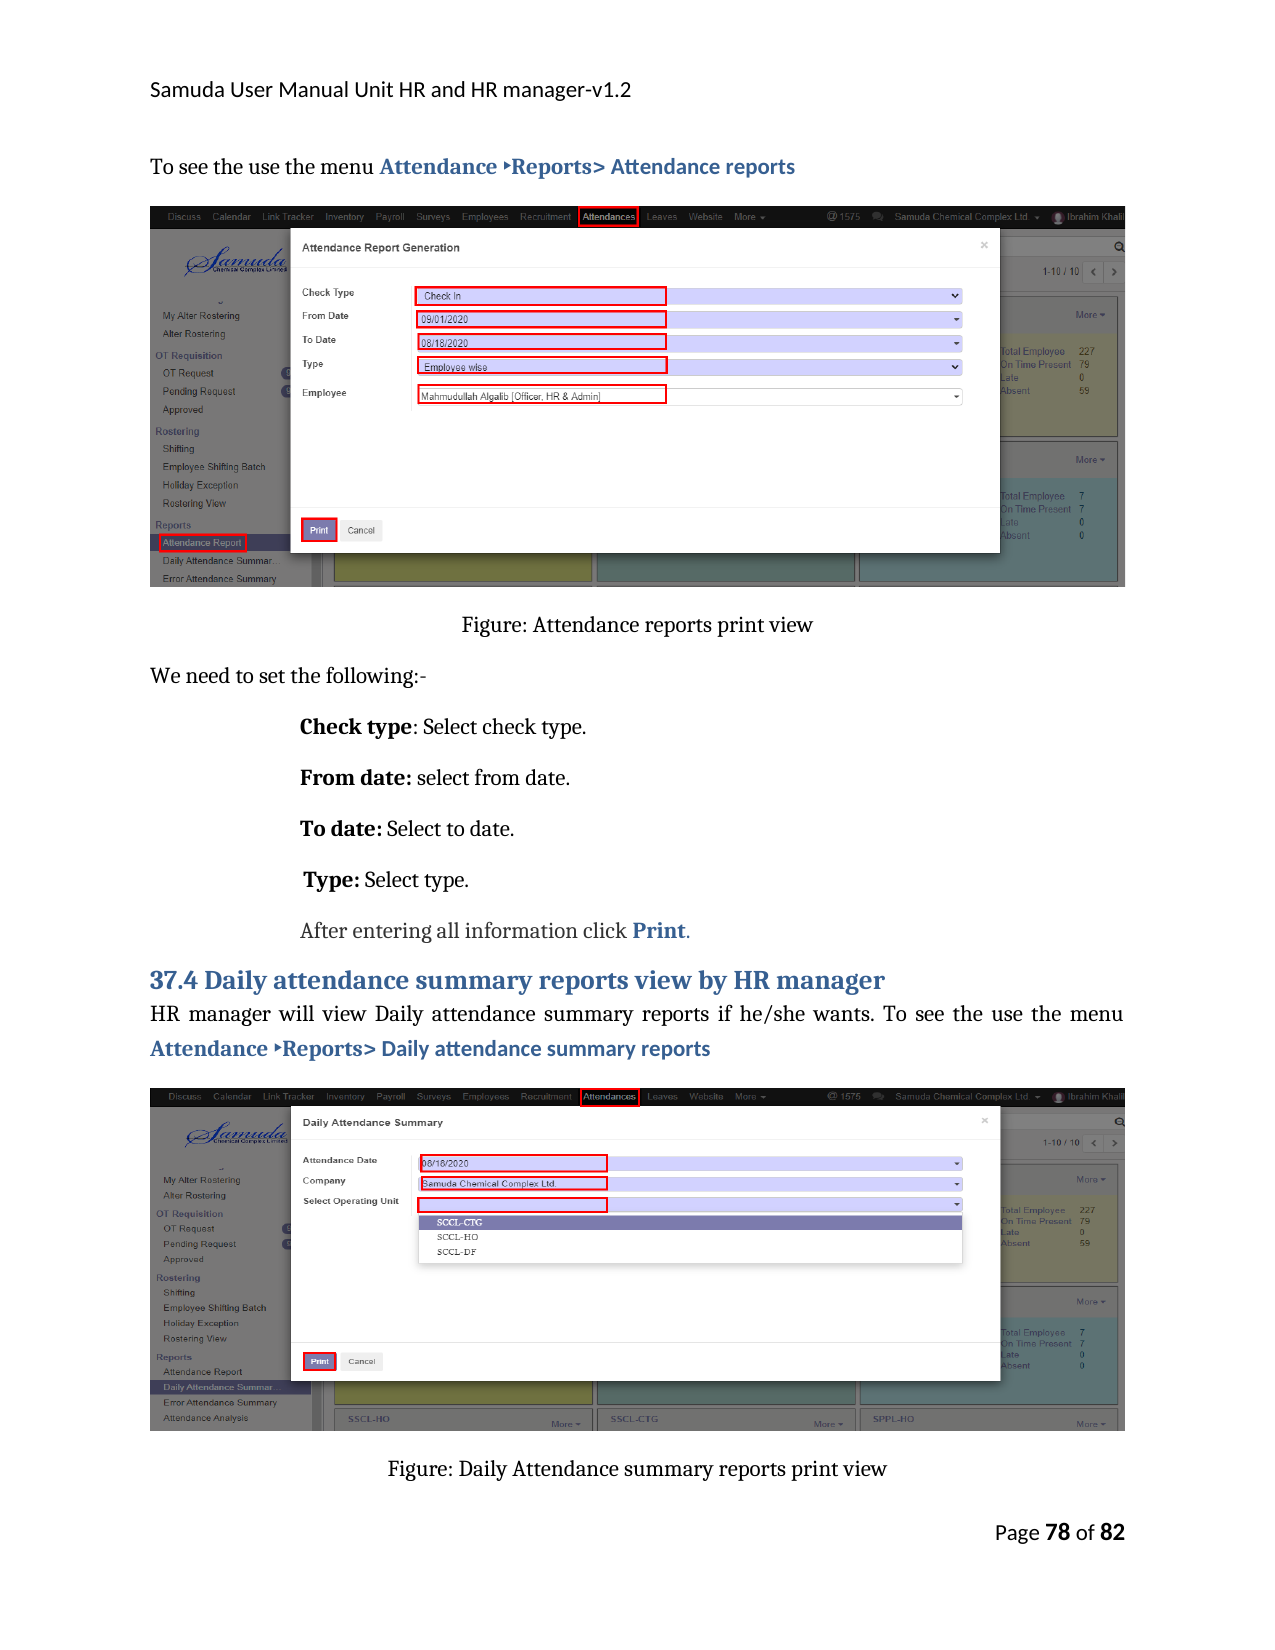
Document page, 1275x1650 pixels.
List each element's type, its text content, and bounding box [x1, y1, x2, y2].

text To see the use the menu Attendance ‣Reports> Attendance reports [511, 150, 1125, 181]
picture [150, 1088, 1125, 1431]
text Check type: Select check type. [187, 714, 1125, 740]
text Figure: Attendance reports print view [150, 612, 1125, 638]
subtitle 37.4 Daily attendance summary reports view by HR manager [150, 965, 1125, 996]
text Figure: Daily Attendance summary reports print view [150, 1456, 1125, 1482]
text From date: select from date. [187, 765, 1125, 791]
picture [150, 206, 1125, 587]
text After entering all information click Print. [150, 918, 1125, 944]
text We need to set the following:- [150, 663, 1125, 689]
text Type: Select type. [187, 867, 1125, 893]
text To see the use the menu Attendance ‣Reports> Attendance reports [150, 150, 503, 181]
text HR manager will view Daily attendance summary reports if he/she wants. To see the use the menu Attendance ‣Reports> Daily attendance summary reports [150, 1001, 1125, 1063]
text To date: Select to date. [187, 816, 1125, 842]
